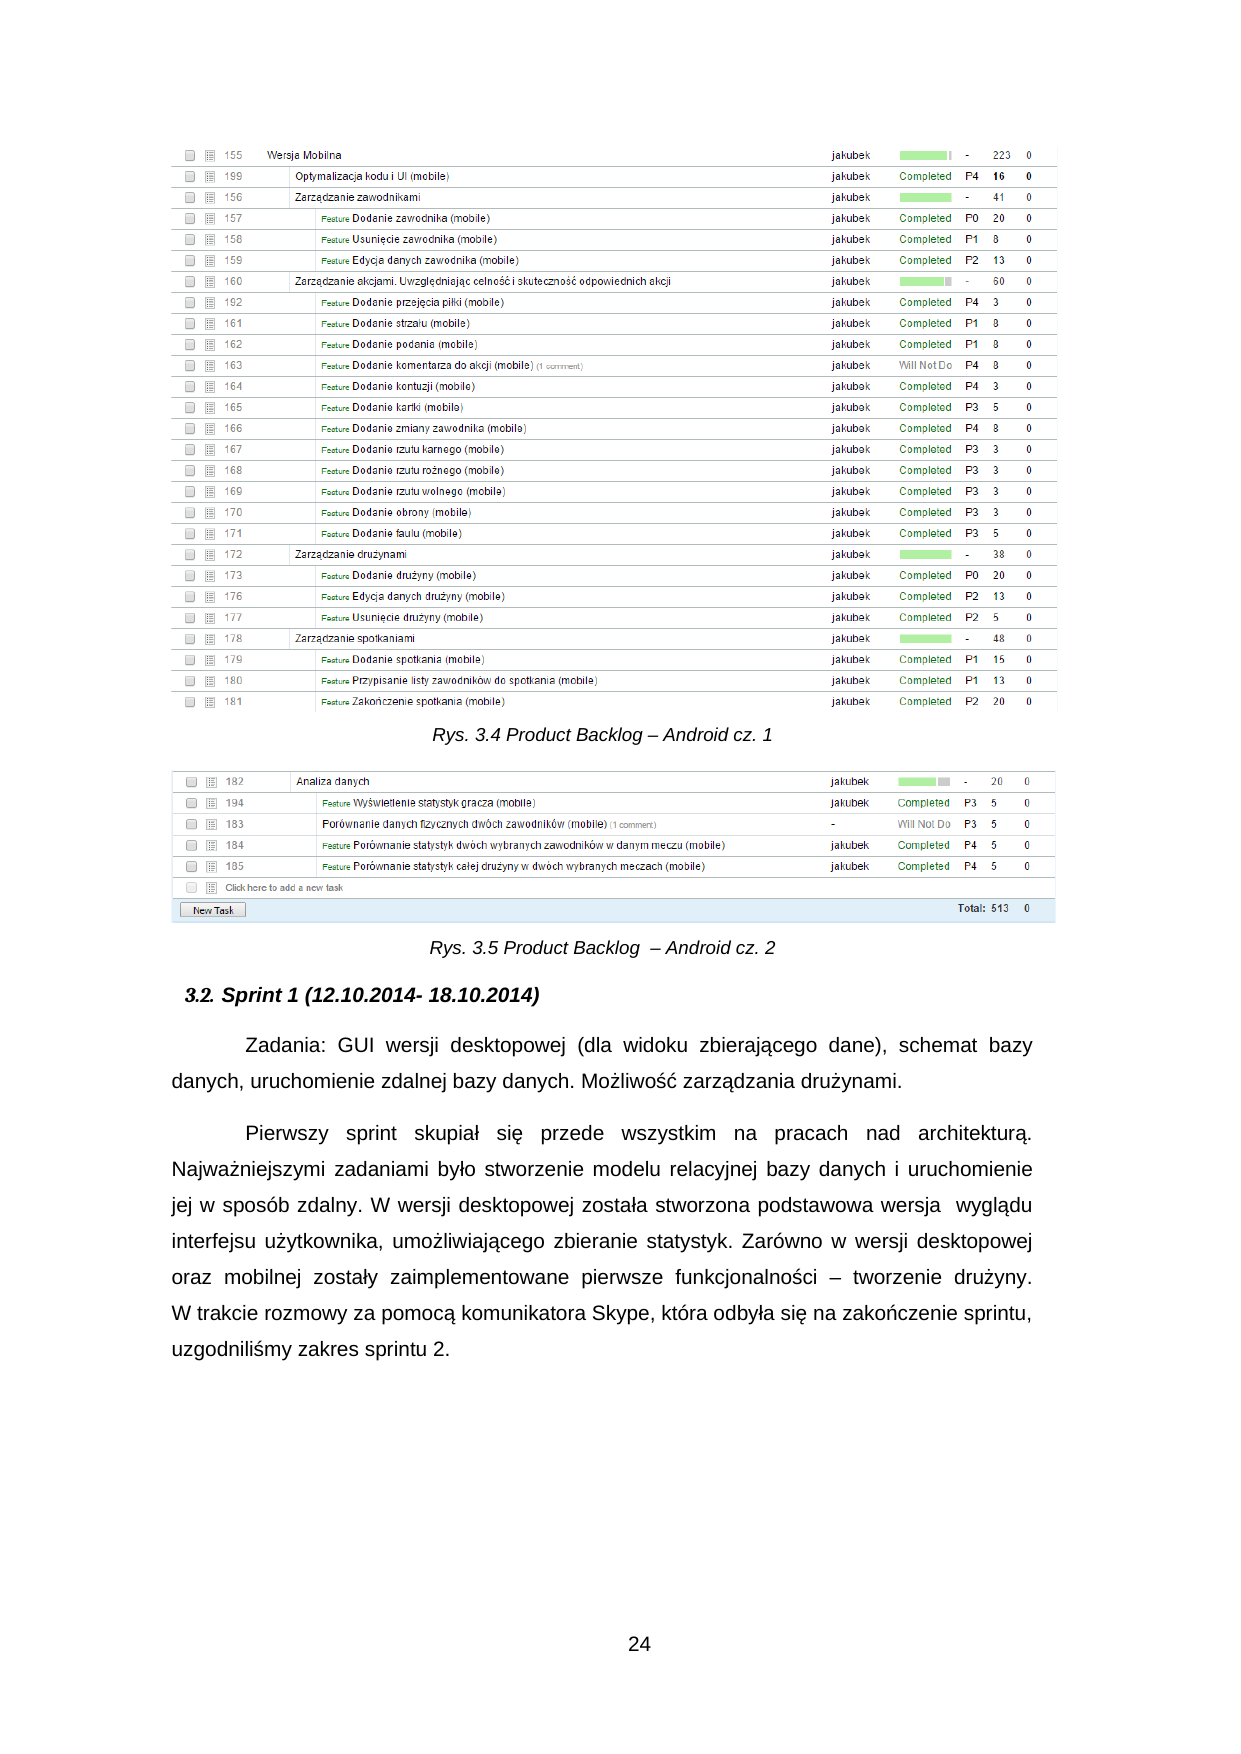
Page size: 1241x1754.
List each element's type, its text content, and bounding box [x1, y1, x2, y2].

text Pierwszy sprint skupiał się przede wszystkim na pracach nad architekturą. Najważniejszymi zadaniami było stworzenie modelu relacyjnej bazy danych i uruchomienie jej w sposób zdalny. W wersji desktopowej została stworzona podstawowa wersja wyglądu interfejsu użytkownika, umożliwiającego zbieranie statystyk. Zarówno w wersji desktopowej oraz mobilnej zostały zaimplementowane pierwsze funkcjonalności – tworzenie drużyny. W trakcie rozmowy za pomocą komunikatora Skype, która odbyła się na zakończenie sprintu, uzgodniliśmy zakres sprintu 2. [171, 1121, 1033, 1361]
subtitle Sprint 1 (12.10.2014- 18.10.2014) [185, 983, 1033, 1008]
picture [171, 147, 1058, 712]
picture [171, 770, 1056, 924]
text Zadania: GUI wersji desktopowej (dla widoku zbierającego dane), schemat bazy danych, uruchomienie zdalnej bazy danych. Możliwość zarządzania drużynami. [171, 1033, 1033, 1093]
